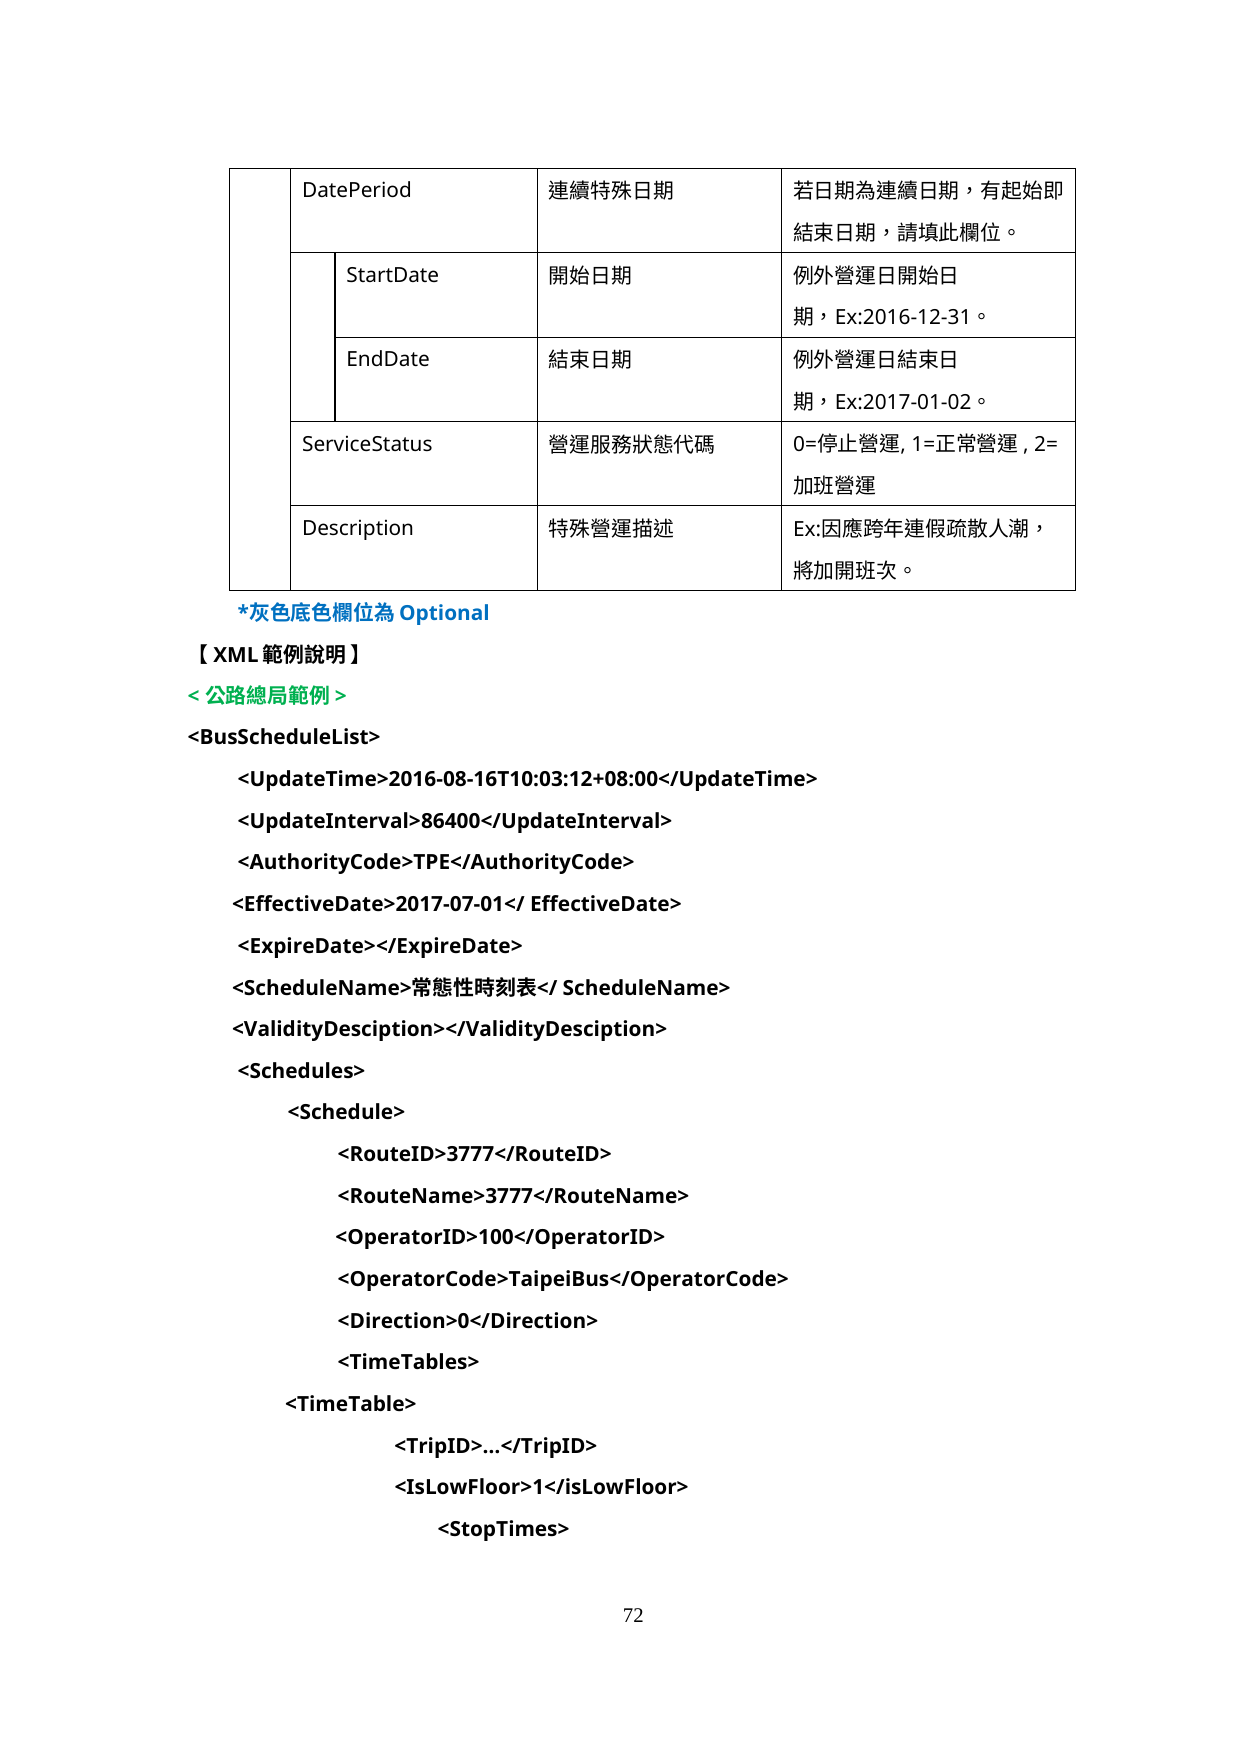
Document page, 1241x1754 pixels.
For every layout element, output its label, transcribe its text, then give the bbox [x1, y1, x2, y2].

text *灰色底色欄位為Optional [237, 591, 1078, 632]
text <ScheduleName>常態性時刻表</ ScheduleName> [232, 966, 1078, 1007]
text <UpdateInterval>86400</UpdateInterval> [187, 799, 1078, 841]
text 【 XML範例說明 】 [187, 632, 1078, 674]
text <ValidityDesciption></ValidityDesciption> <Schedules> [232, 1007, 1078, 1091]
text <OperatorID>100</OperatorID> [335, 1216, 1078, 1257]
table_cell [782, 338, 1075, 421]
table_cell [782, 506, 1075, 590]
text <IsLowFloor>1</isLowFloor> [394, 1466, 1078, 1507]
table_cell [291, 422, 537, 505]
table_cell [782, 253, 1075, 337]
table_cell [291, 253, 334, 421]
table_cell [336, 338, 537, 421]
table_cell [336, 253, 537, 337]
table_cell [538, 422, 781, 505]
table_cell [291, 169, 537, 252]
text <ExpireDate></ExpireDate> [187, 924, 1078, 966]
text < 公路總局範例 > [187, 674, 1078, 716]
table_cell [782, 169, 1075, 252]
text <StopTimes> [387, 1507, 1078, 1549]
text <RouteID>3777</RouteID> [187, 1132, 1078, 1174]
text <EffectiveDate>2017-07-01</ EffectiveDate> [232, 882, 1078, 924]
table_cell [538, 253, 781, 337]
text <Direction>0</Direction> [287, 1299, 1078, 1341]
text <RouteName>3777</RouteName> [287, 1174, 1078, 1216]
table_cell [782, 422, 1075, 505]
text <TimeTable> [187, 1382, 1078, 1424]
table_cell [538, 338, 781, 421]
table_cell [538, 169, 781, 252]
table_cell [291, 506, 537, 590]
text <BusScheduleList> [187, 716, 1078, 757]
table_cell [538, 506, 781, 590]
text <UpdateTime>2016-08-16T10:03:12+08:00</UpdateTime> [187, 757, 1078, 799]
text <Schedule> [187, 1091, 1078, 1132]
text <TripID>…</TripID> [394, 1424, 1078, 1466]
text <OperatorCode>TaipeiBus</OperatorCode> [287, 1257, 1078, 1299]
text <AuthorityCode>TPE</AuthorityCode> [187, 841, 1078, 882]
text <TimeTables> [187, 1341, 1078, 1382]
